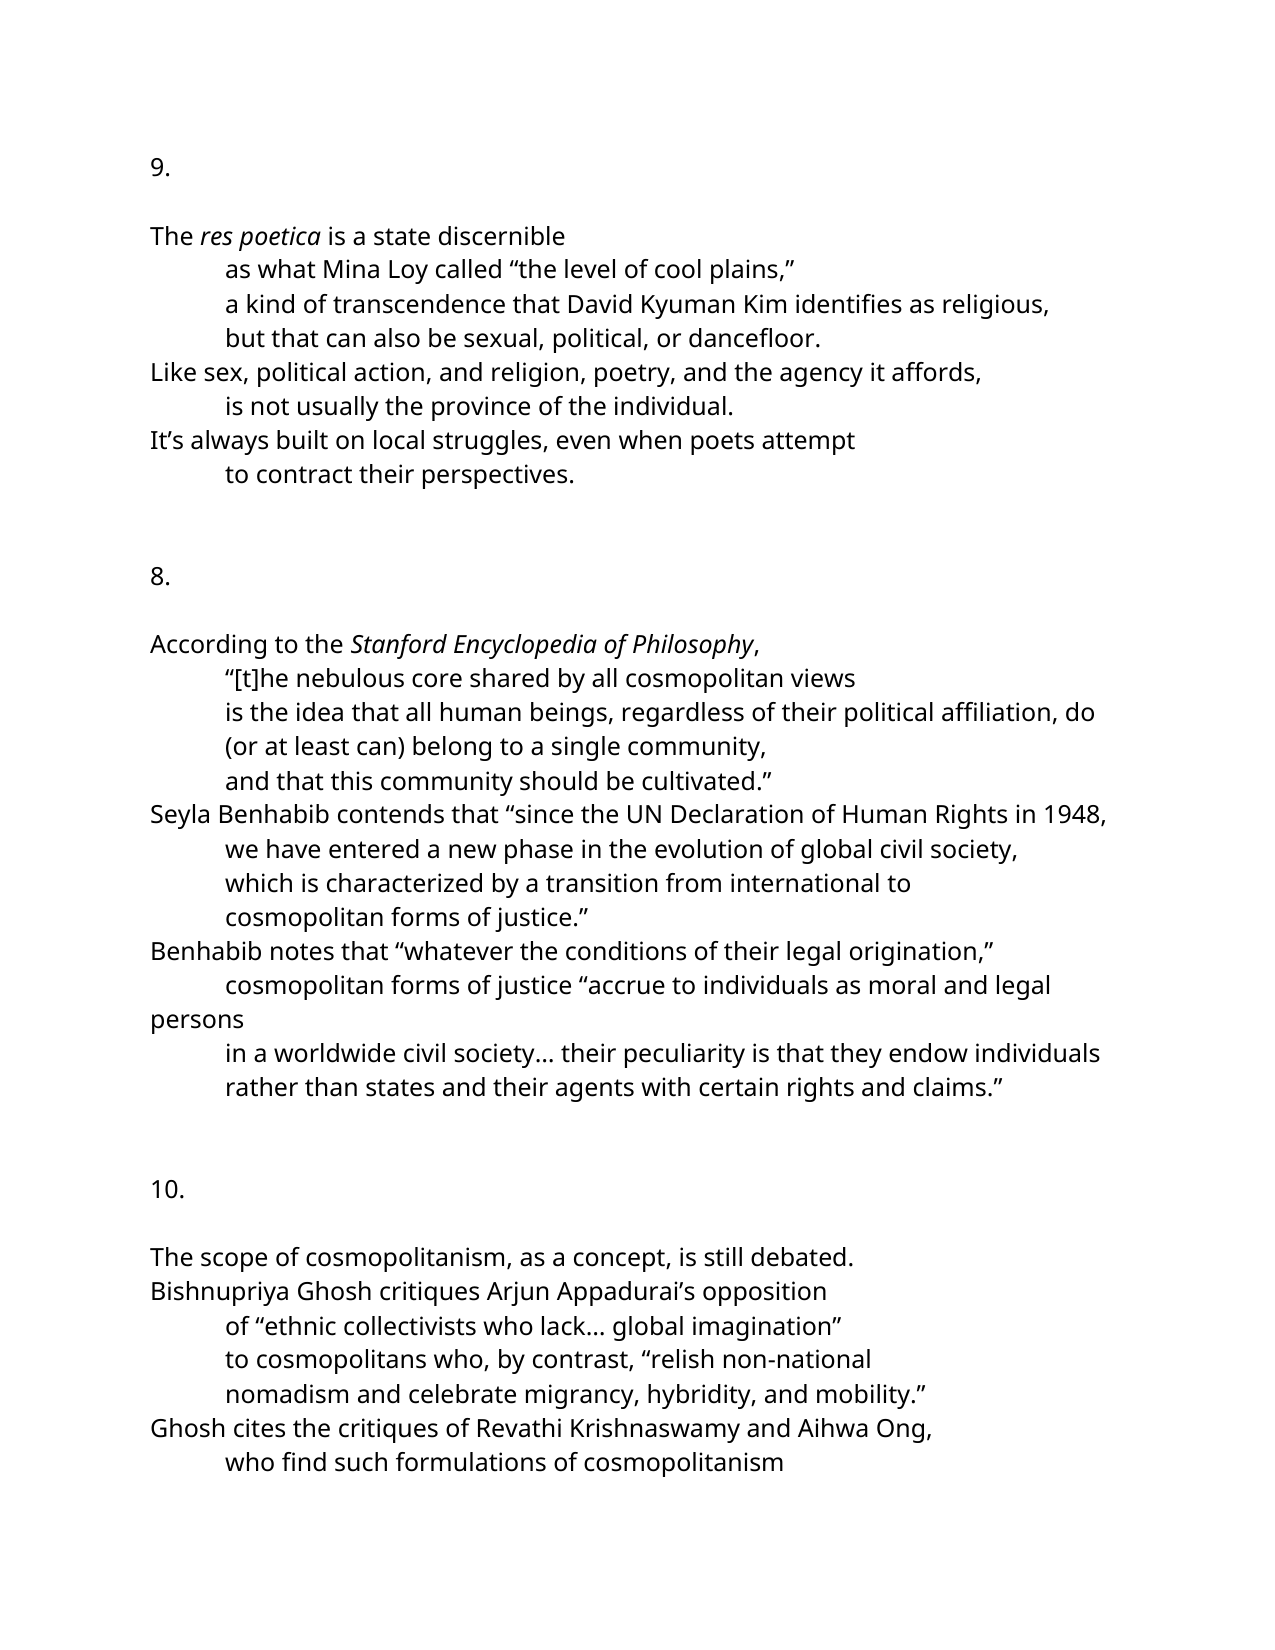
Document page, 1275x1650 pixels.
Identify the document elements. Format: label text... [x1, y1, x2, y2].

text Like sex, political action, and religion, poetry, and the agency it affords, [150, 354, 1125, 388]
text cosmopolitan forms of justice.” [150, 899, 1125, 933]
text which is characterized by a transition from international to [150, 865, 1125, 899]
text “[t]he nebulous core shared by all cosmopolitan views [150, 661, 1125, 695]
text is not usually the province of the individual. [150, 388, 1125, 422]
text to contract their perspectives. [150, 457, 1125, 491]
text of “ethnic collectivists who lack… global imagination” [150, 1308, 1125, 1342]
text but that can also be sexual, political, or dancefloor. [150, 320, 1125, 354]
text to cosmopolitans who, by contrast, “relish non-national [150, 1342, 1125, 1376]
text According to the Stanford Encyclopedia of Philosophy, [150, 627, 1125, 661]
text The res poetica is a state discernible [150, 218, 1125, 252]
text cosmopolitan forms of justice “accrue to individuals as moral and legal persons [150, 967, 1125, 1036]
text (or at least can) belong to a single community, [150, 729, 1125, 763]
text Benhabib notes that “whatever the conditions of their legal origination,” [150, 933, 1125, 967]
text The scope of cosmopolitanism, as a concept, is still debated. [150, 1240, 1125, 1274]
text we have entered a new phase in the evolution of global civil society, [150, 831, 1125, 865]
text Bishnupriya Ghosh critiques Arjun Appadurai’s opposition [150, 1274, 1125, 1308]
text is the idea that all human beings, regardless of their political affiliation, do [150, 695, 1125, 729]
text in a worldwide civil society… their peculiarity is that they endow individuals [150, 1036, 1125, 1070]
text rather than states and their agents with certain rights and claims.” [150, 1070, 1125, 1104]
text It’s always built on local struggles, even when poets attempt [150, 422, 1125, 457]
text Seyla Benhabib contends that “since the UN Declaration of Human Rights in 1948, [150, 797, 1125, 831]
text and that this community should be cultivated.” [150, 763, 1125, 797]
text nomadism and celebrate migrancy, hybridity, and mobility.” [150, 1376, 1125, 1410]
text 8. [150, 559, 1125, 593]
text who find such formulations of cosmopolitanism [150, 1444, 1125, 1478]
text Ghosh cites the critiques of Revathi Krishnaswamy and Aihwa Ong, [150, 1410, 1125, 1444]
text 10. [150, 1172, 1125, 1206]
text a kind of transcendence that David Kyuman Kim identifies as religious, [150, 286, 1125, 320]
text as what Mina Loy called “the level of cool plains,” [150, 252, 1125, 286]
text 9. [150, 150, 1125, 184]
